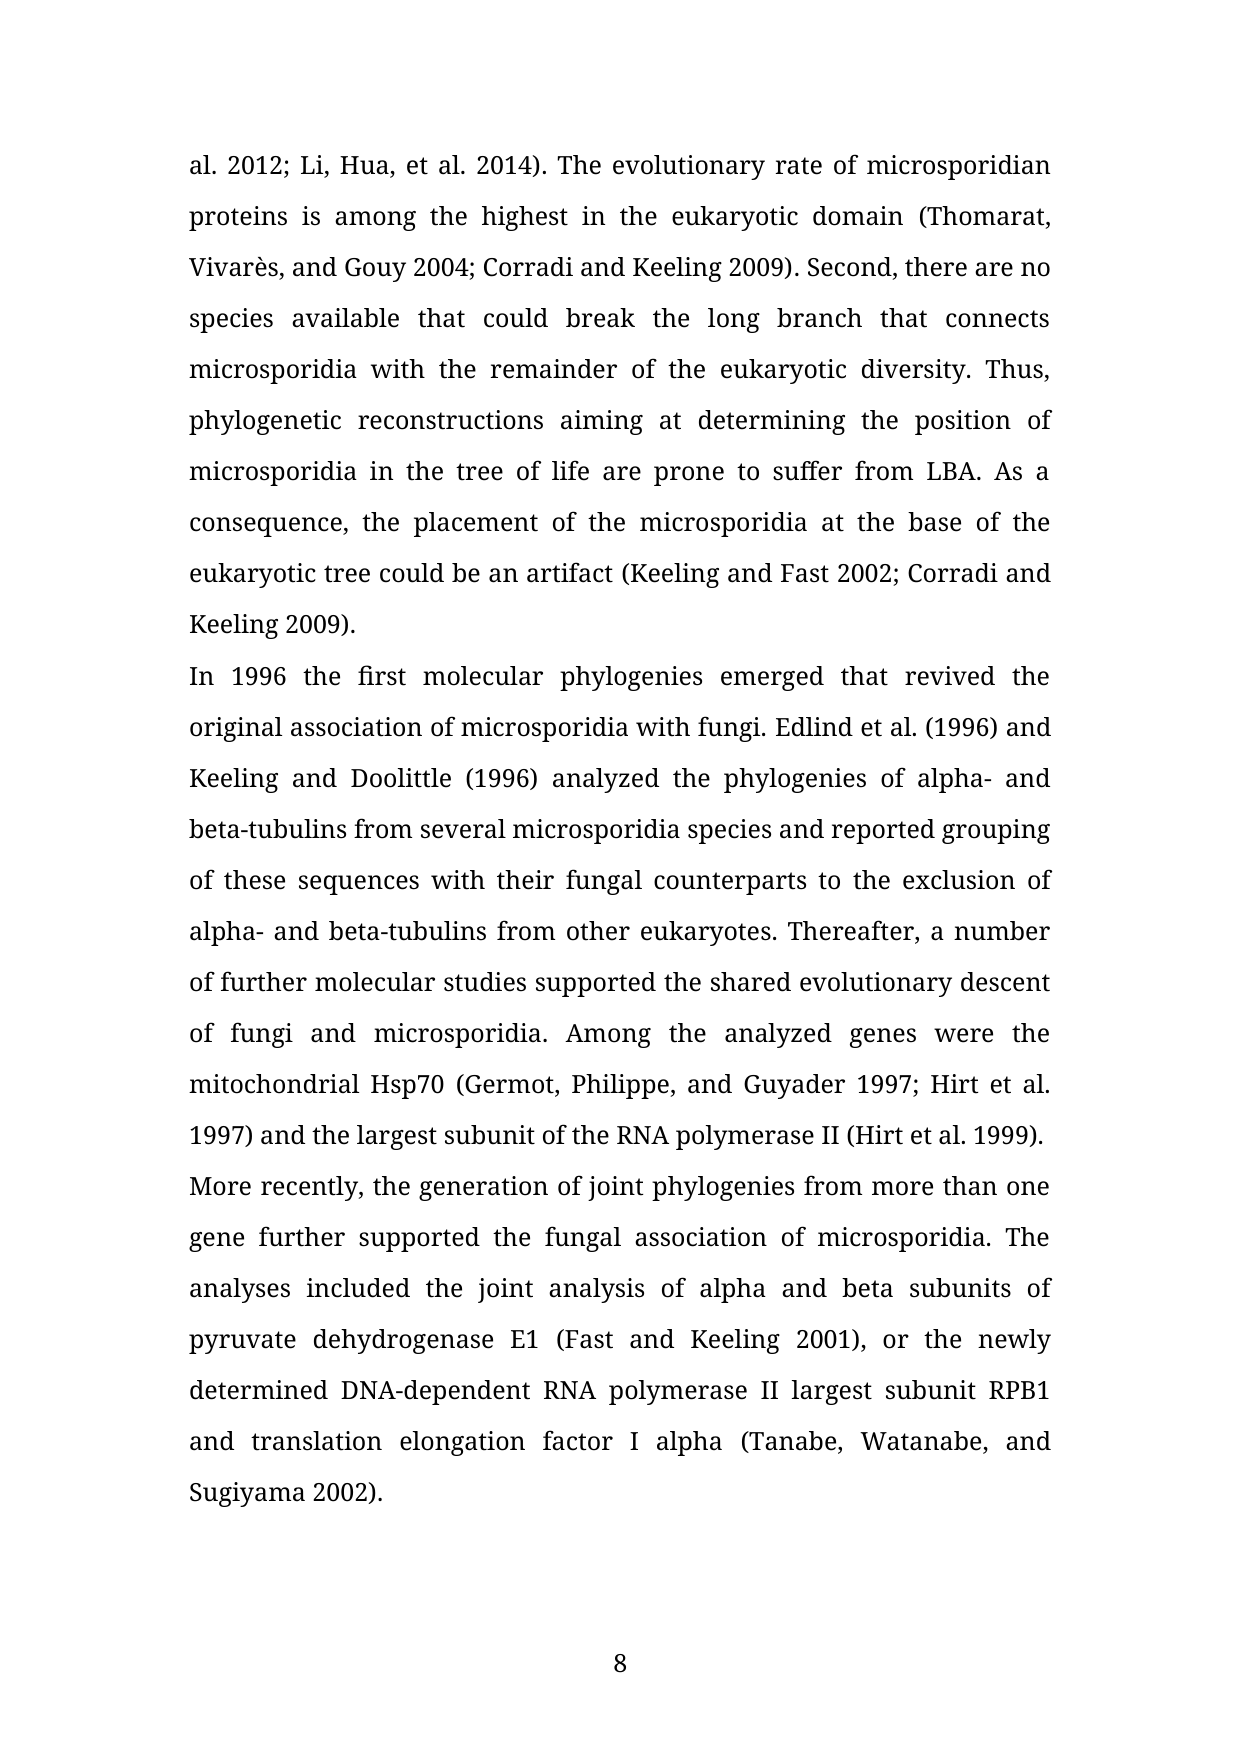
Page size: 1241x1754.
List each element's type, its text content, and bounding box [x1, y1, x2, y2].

text More recently, the generation of joint phylogenies from more than one gene further supported the fungal association of microsporidia. The analyses included the joint analysis of alpha and beta subunits of pyruvate dehydrogenase E1 (Fast and Keeling 2001), or the newly determined DNA-dependent RNA polymerase II largest subunit RPB1 and translation elongation factor I alpha (Tanabe, Watanabe, and Sugiyama 2002). [189, 1168, 1051, 1509]
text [189, 148, 1051, 641]
text In 1996 the first molecular phylogenies emerged that revived the original association of microsporidia with fungi. Edlind et al. (1996) and Keeling and Doolittle (1996) analyzed the phylogenies of alpha- and beta-tubulins from several microsporidia species and reported grouping of these sequences with their fungal counterparts to the exclusion of alpha- and beta-tubulins from other eukaryotes. Thereafter, a number of further molecular studies supported the shared evolutionary descent of fungi and microsporidia. Among the analyzed genes were the mitochondrial Hsp70 (Germot, Philippe, and Guyader 1997; Hirt et al. 1997) and the largest subunit of the RNA polymerase II (Hirt et al. 1999). [189, 658, 1051, 1152]
